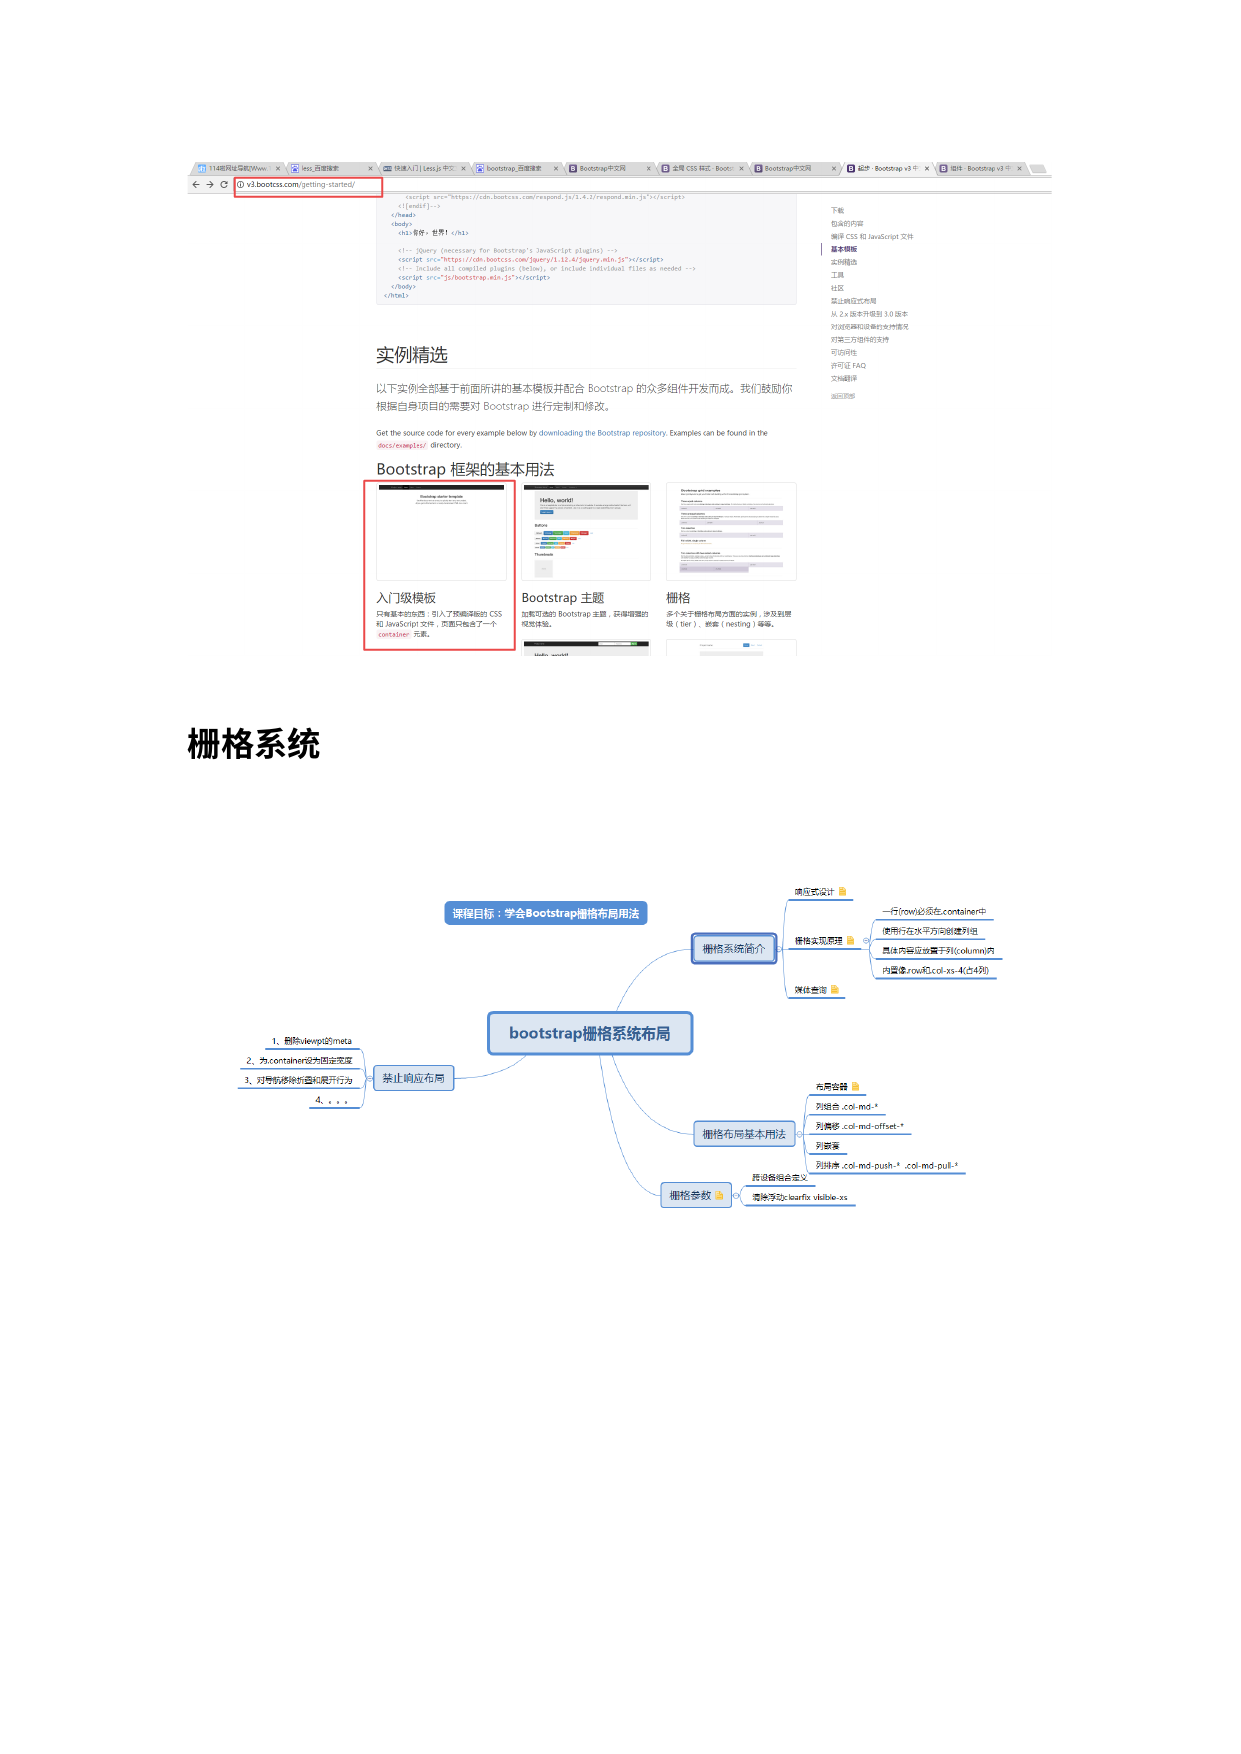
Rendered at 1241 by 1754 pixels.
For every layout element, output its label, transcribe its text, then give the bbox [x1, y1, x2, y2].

picture [187, 162, 1052, 656]
picture [187, 835, 1052, 1238]
subtitle 栅格系统 [187, 709, 1053, 774]
